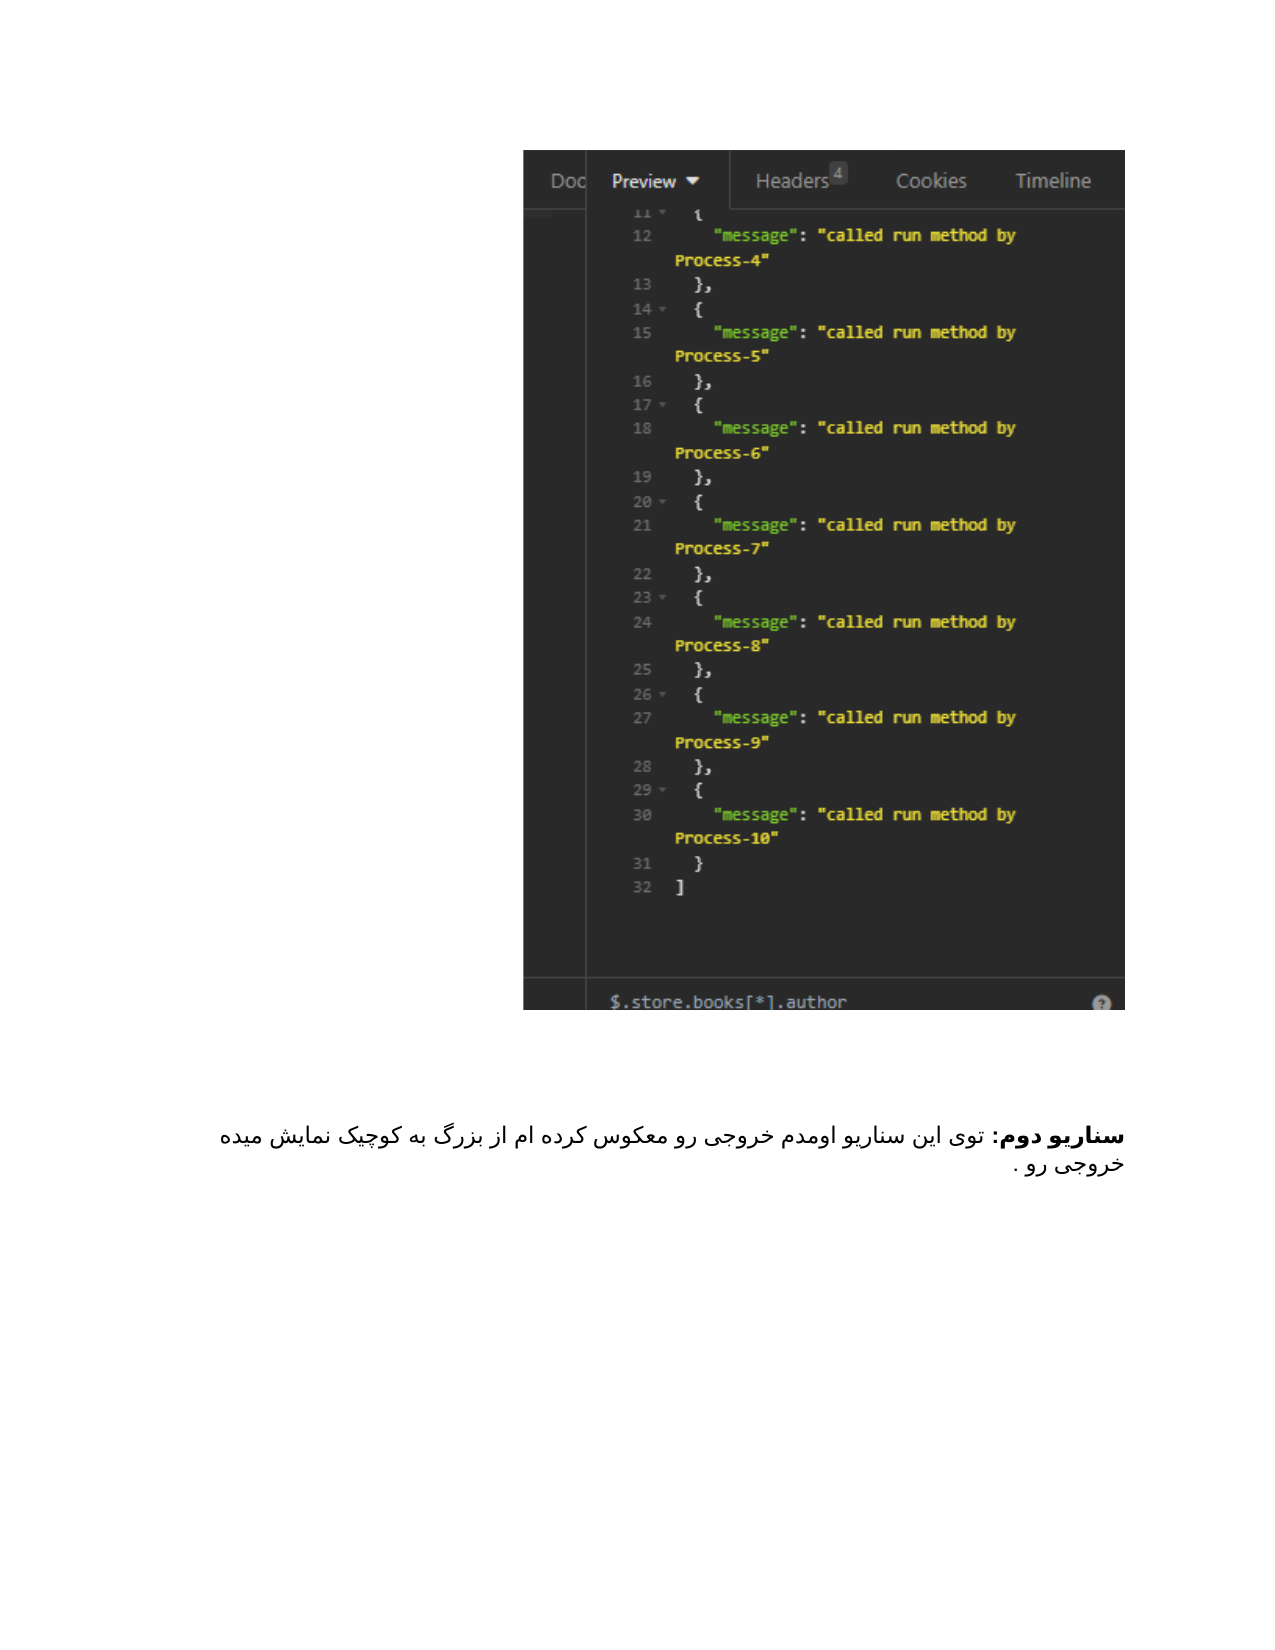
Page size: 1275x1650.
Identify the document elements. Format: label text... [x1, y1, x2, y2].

text سناریو دوم: توی این سناریو اومدم خروجی رو معکوس کرده ام از بزرگ به کوچیک نمایش میده خروجی رو . [150, 1122, 1125, 1177]
picture [523, 150, 1125, 1010]
